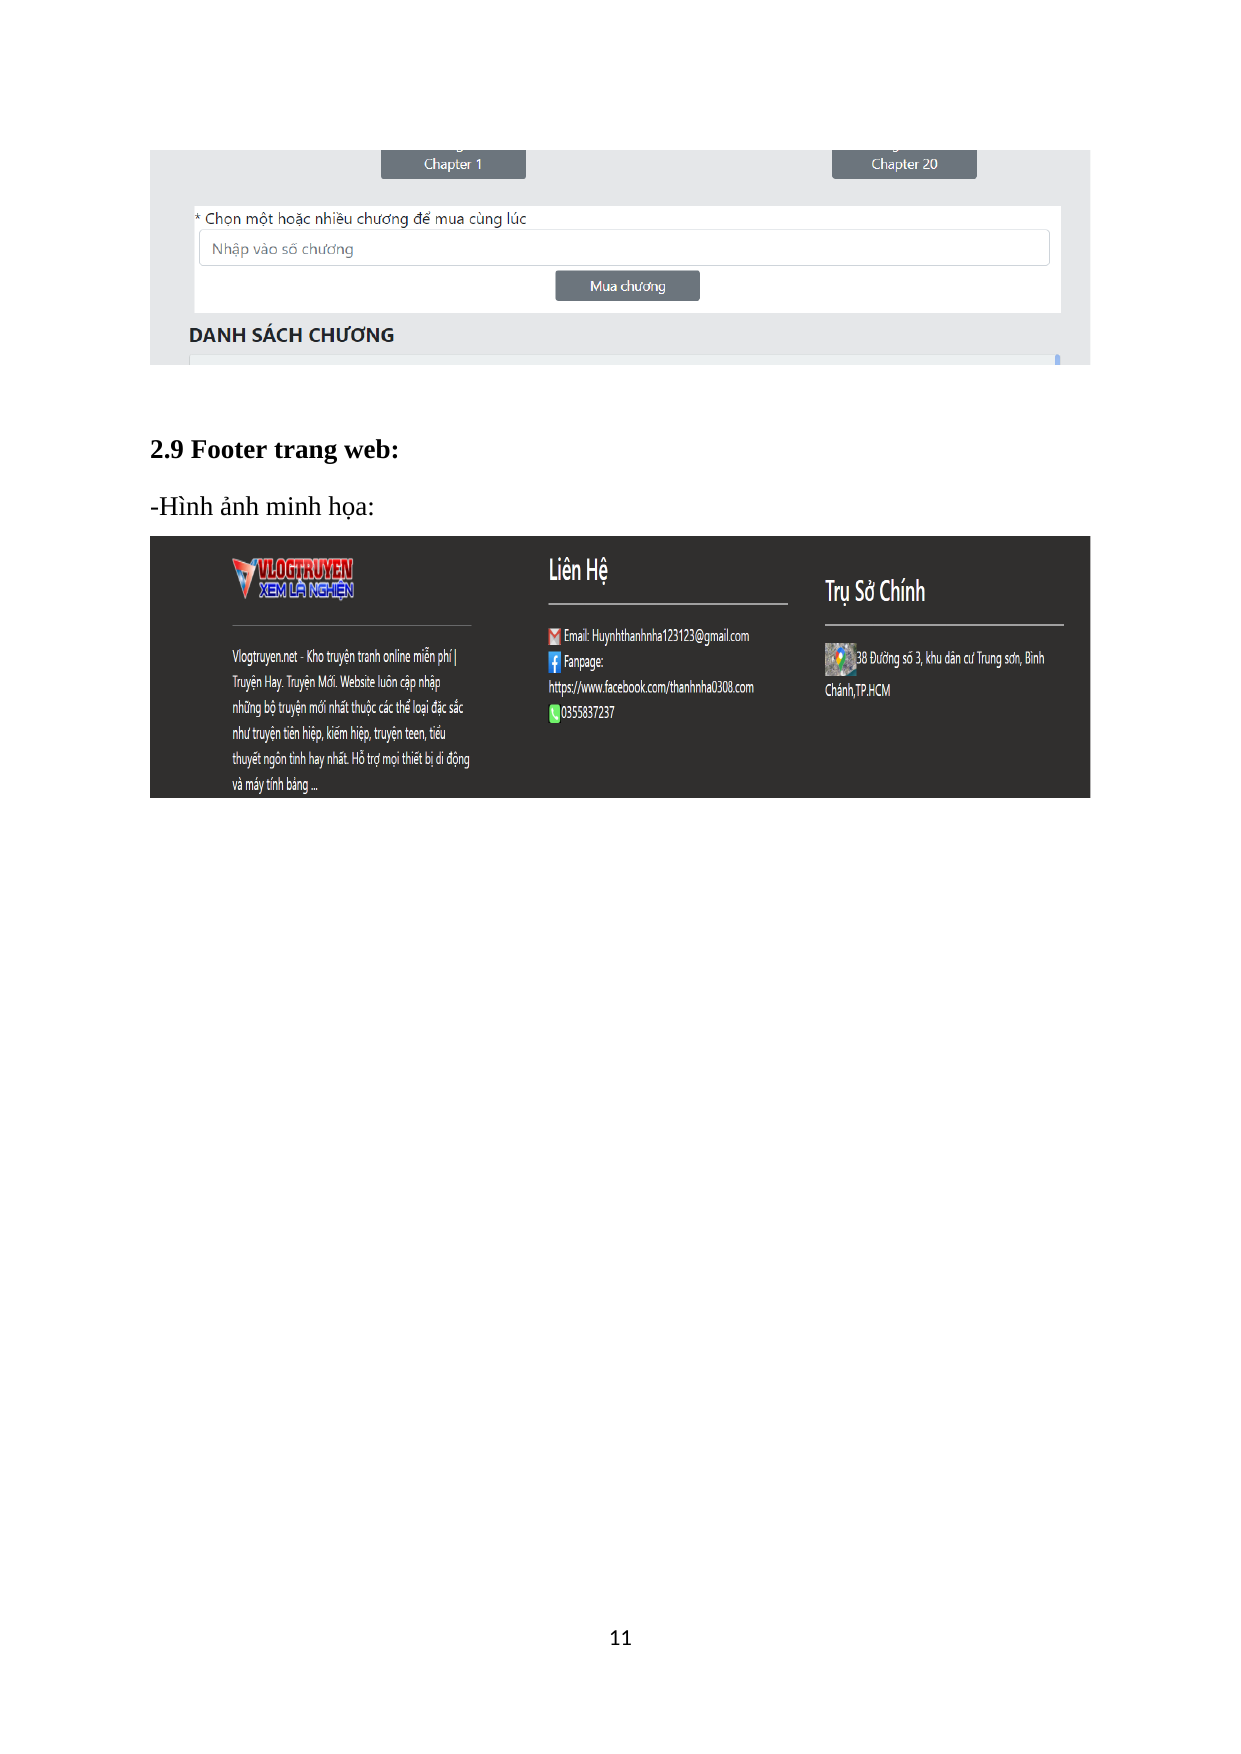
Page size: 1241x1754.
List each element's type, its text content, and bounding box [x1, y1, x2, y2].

text -Hình ảnh minh họa: [150, 490, 1090, 521]
picture [150, 536, 1091, 798]
picture [150, 150, 1091, 365]
text 2.9 Footer trang web: [150, 433, 1090, 464]
